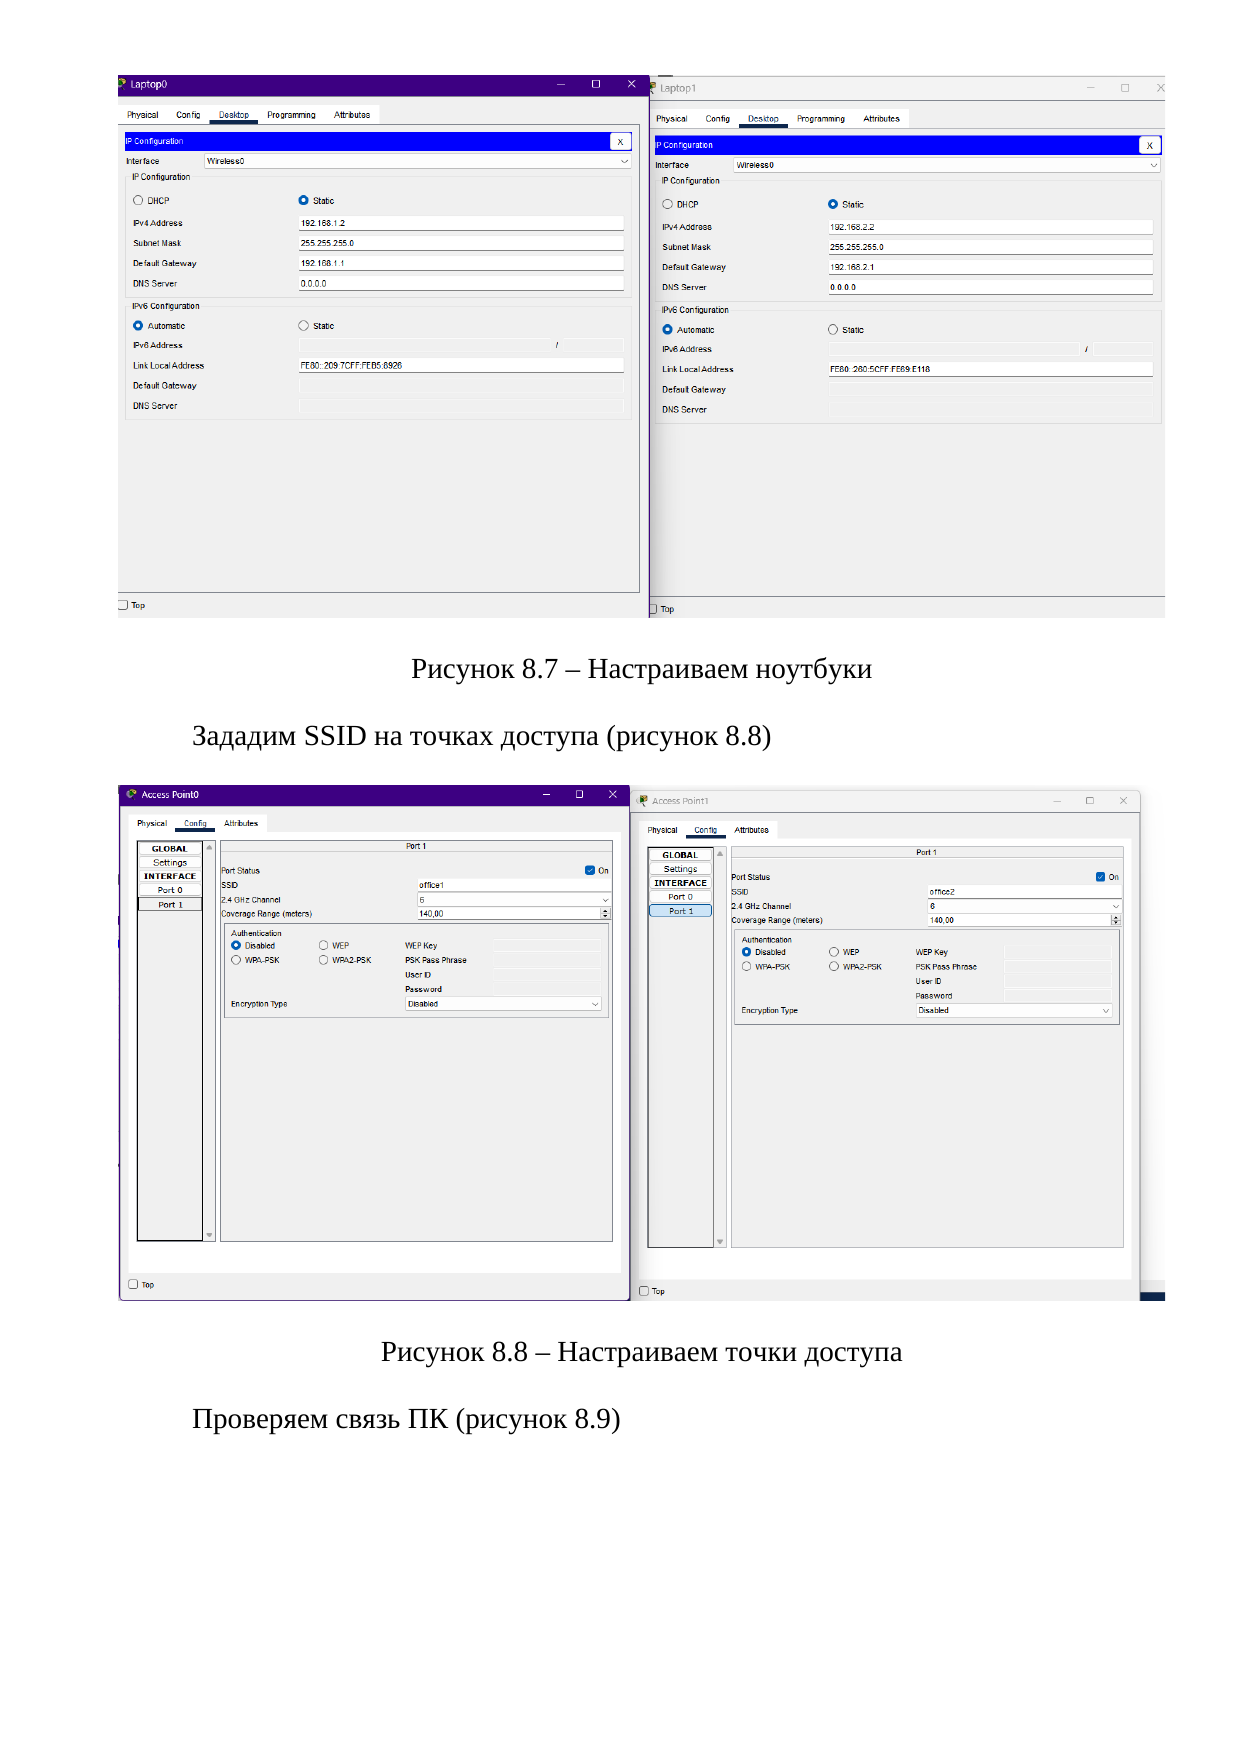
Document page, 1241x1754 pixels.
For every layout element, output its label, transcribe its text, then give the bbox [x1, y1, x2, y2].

text Рисунок 8.7 – Настраиваем ноутбуки [118, 651, 1165, 685]
text Рисунок 8.8 – Настраиваем точки доступа [118, 1334, 1165, 1368]
picture [118, 785, 1166, 1301]
text Проверяем связь ПК (рисунок 8.9) [118, 1401, 1165, 1435]
text Зададим SSID на точках доступа (рисунок 8.8) [118, 718, 1165, 752]
picture [118, 75, 1166, 618]
